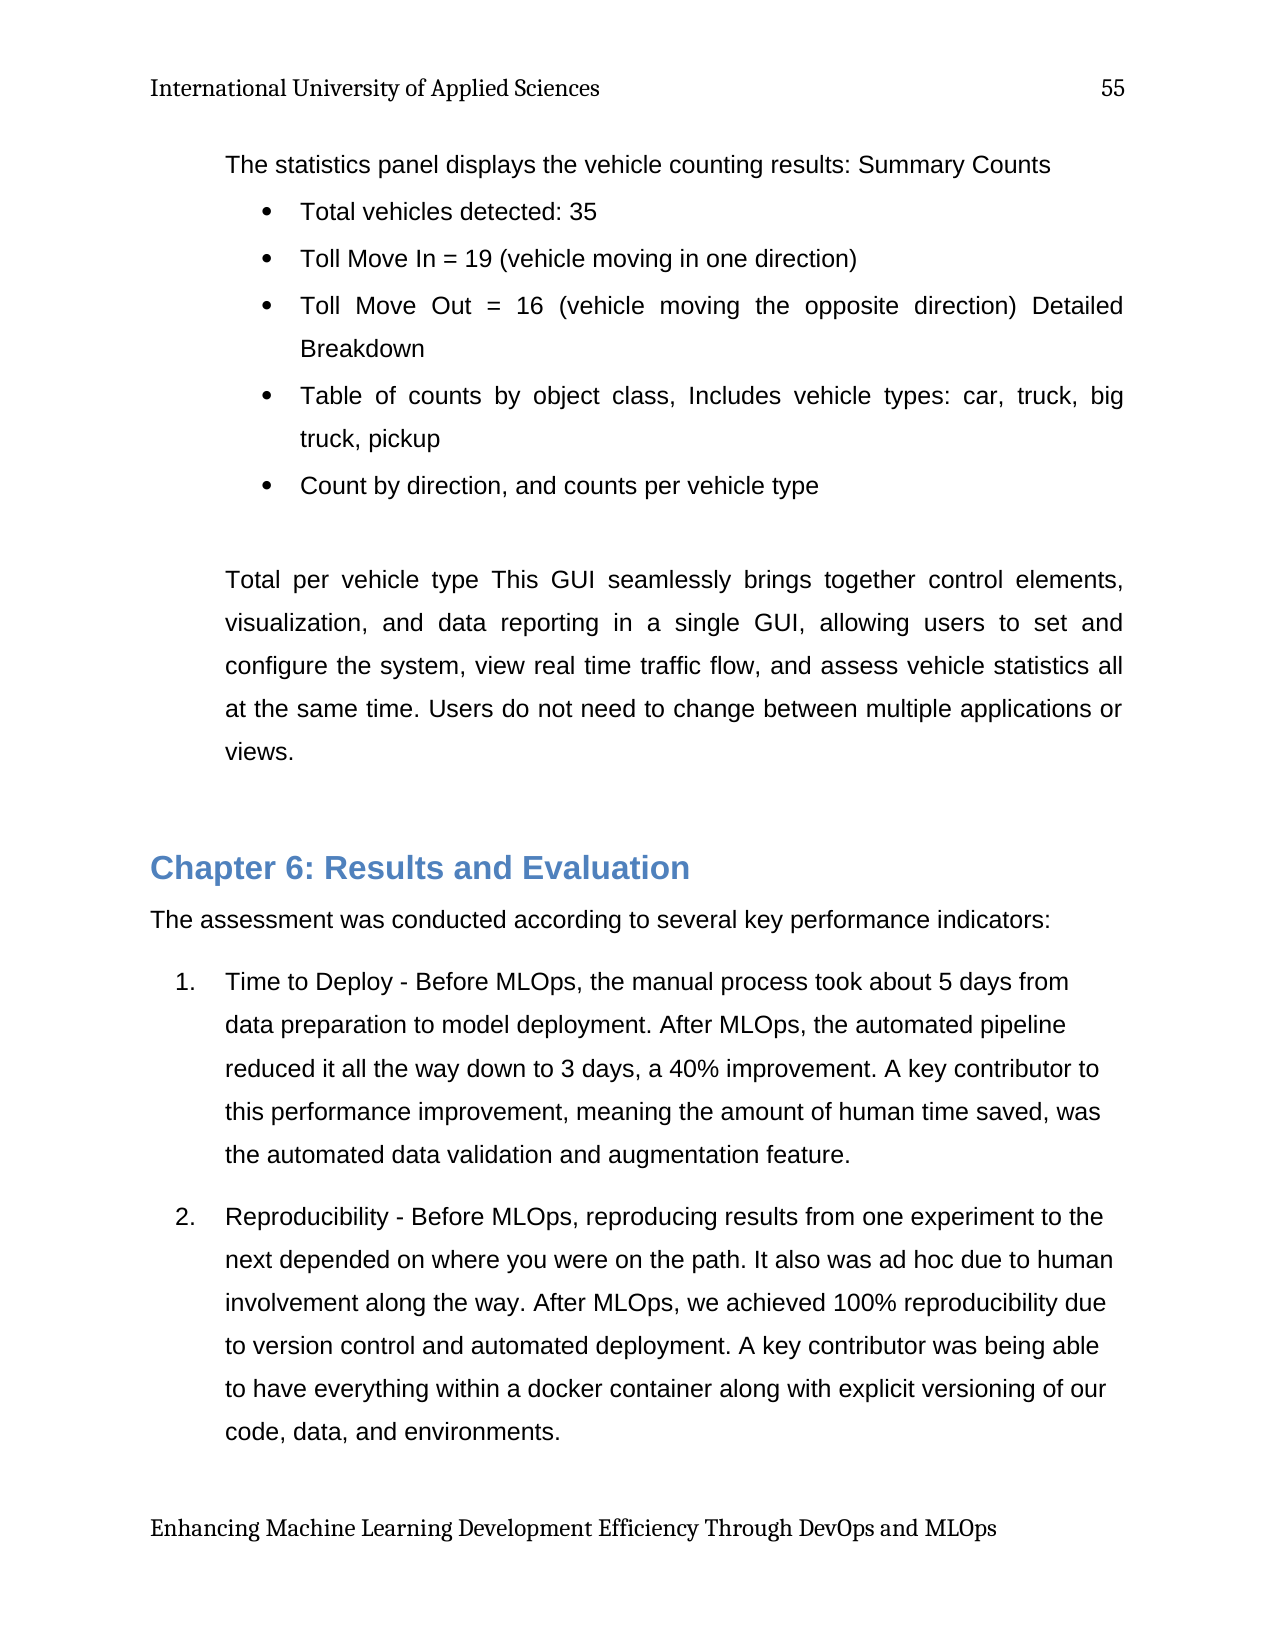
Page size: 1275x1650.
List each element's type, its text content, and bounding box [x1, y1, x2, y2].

list Toll Move Out = 16 (vehicle moving the opposite direction) Detailed Breakdown [262, 291, 1125, 363]
list Time to Deploy - Before MLOps, the manual process took about 5 days from data preparation to model deployment. After MLOps, the automated pipeline reduced it all the way down to 3 days, a 40% improvement. A key contributor to this performance improvement, meaning the amount of human time saved, was the automated data validation and augmentation feature. [175, 967, 1125, 1168]
list Table of counts by object class, Includes vehicle types: car, truck, big truck, pickup [262, 381, 1125, 453]
text Total per vehicle type This GUI seamlessly brings together control elements, visualization, and data reporting in a single GUI, allowing users to set and configure the system, view real time traffic flow, and assess vehicle statistics all at the same time. Users do not need to change between multiple applications or views. [225, 565, 1125, 766]
list Count by direction, and counts per vehicle type [262, 471, 1125, 500]
subtitle Chapter 6: Results and Evaluation [150, 848, 1125, 887]
list Reproducibility - Before MLOps, reproducing results from one experiment to the next depended on where you were on the path. It also was ad hoc due to human involvement along the way. After MLOps, we achieved 100% reproducibility due to version control and automated deployment. A key contributor was being able to have everything within a docker container along with explicit versioning of our code, data, and environments. [175, 1202, 1125, 1446]
list Toll Move In = 19 (vehicle moving in one direction) [262, 244, 1125, 273]
text The statistics panel displays the vehicle counting results: Summary Counts [225, 150, 1125, 179]
text The assessment was conducted according to several key performance indicators: [150, 905, 1125, 934]
list Total vehicles detected: 35 [262, 197, 1125, 226]
